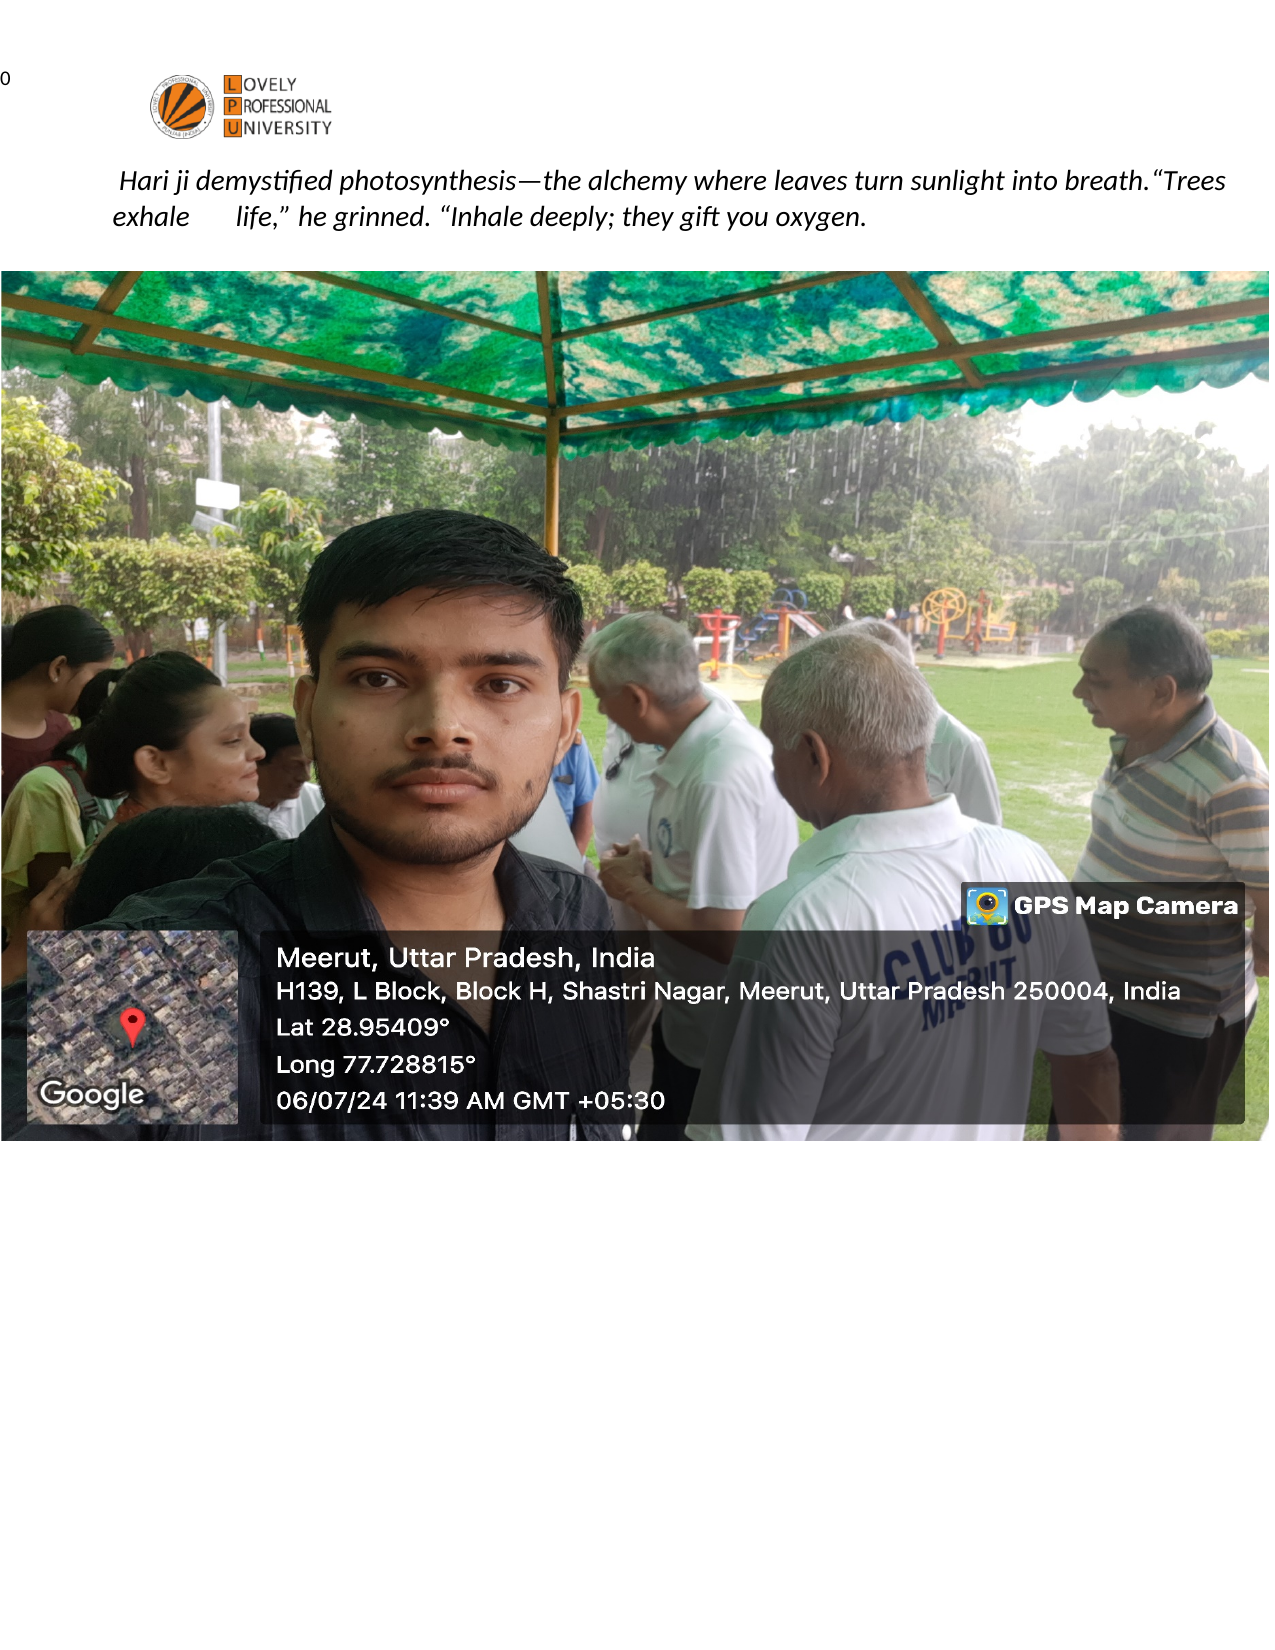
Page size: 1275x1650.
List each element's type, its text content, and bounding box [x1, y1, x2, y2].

text Hari ji demystified photosynthesis—the alchemy where leaves turn sunlight into breath.“Trees exhale life,” he grinned. “Inhale deeply; they gift you oxygen. [112, 162, 1275, 234]
picture [150, 75, 332, 139]
picture [0, 271, 1269, 1139]
